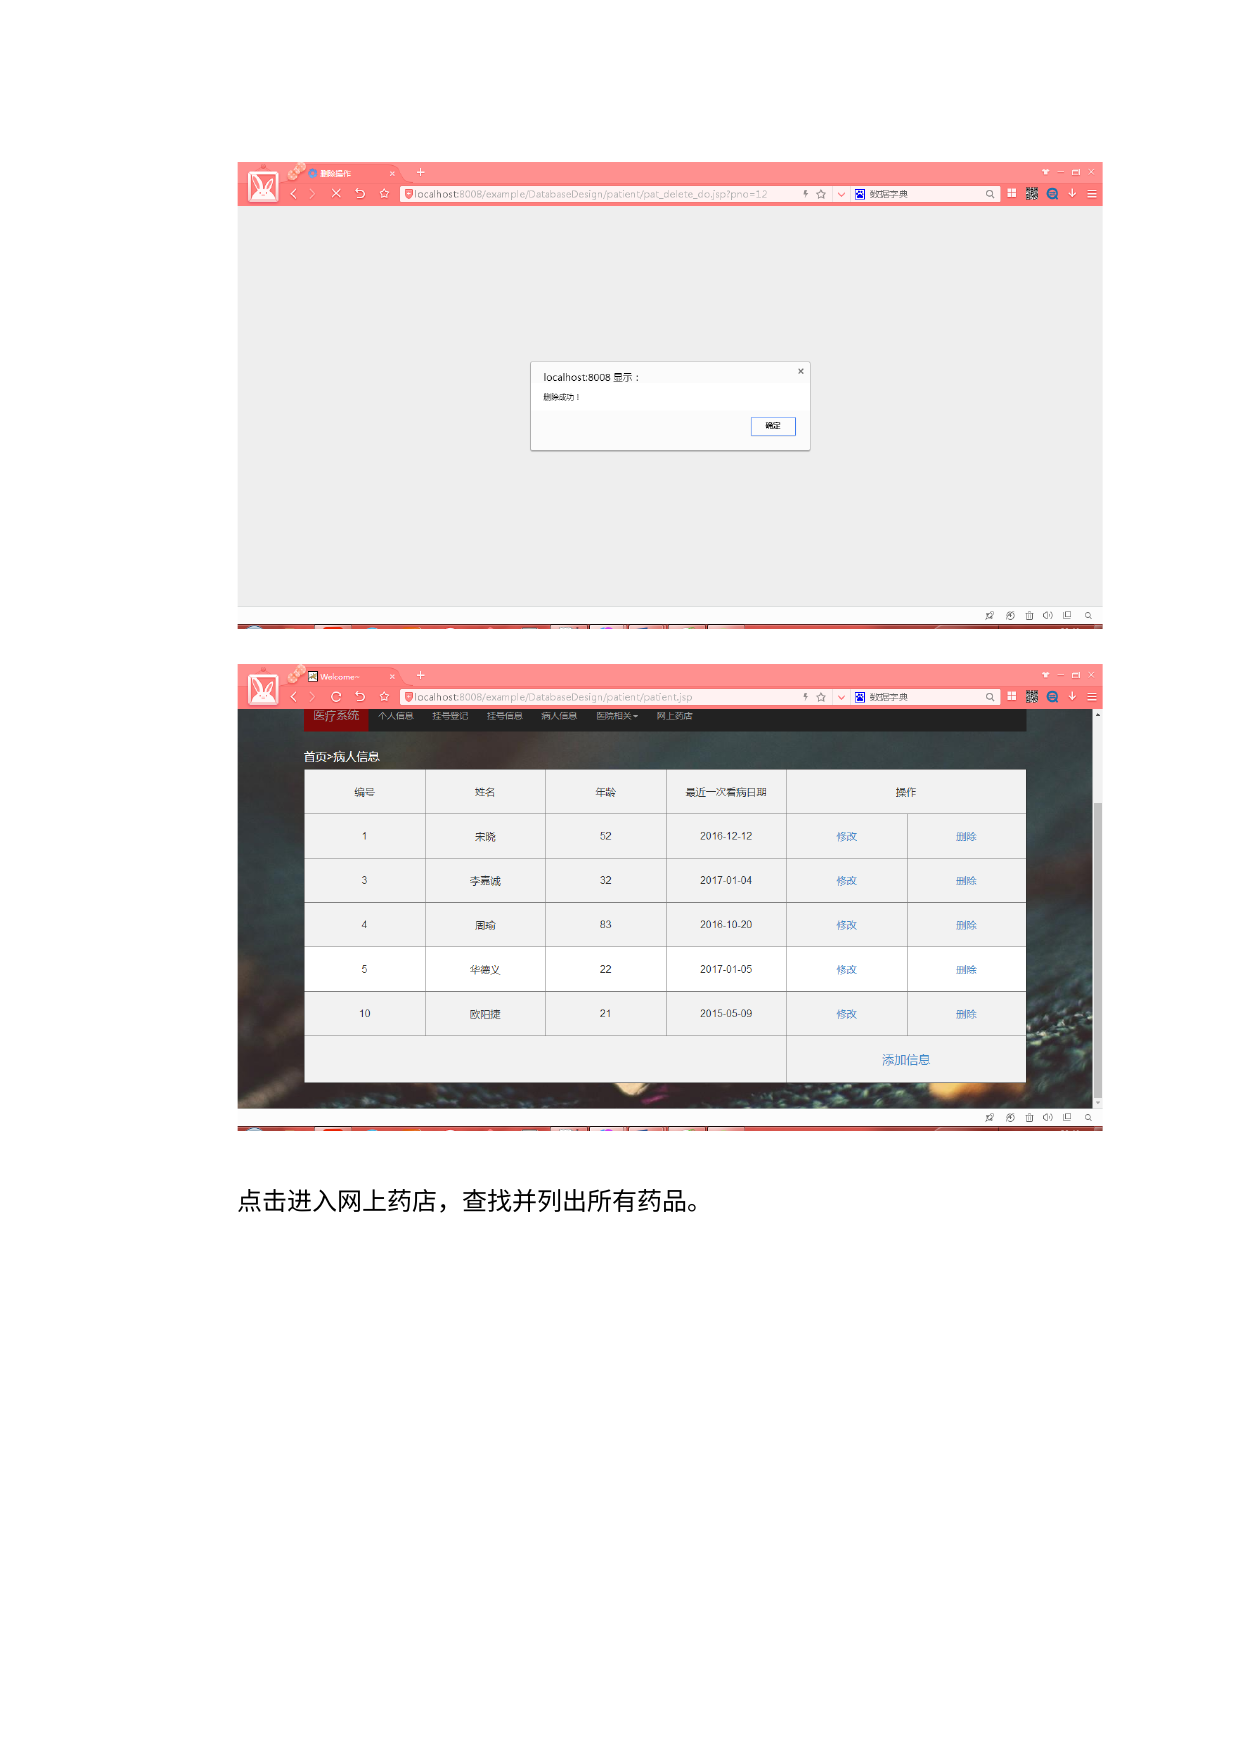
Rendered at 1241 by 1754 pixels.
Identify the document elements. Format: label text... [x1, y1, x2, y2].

text 点击进入网上药店，查找并列出所有药品。 [187, 1167, 1053, 1232]
picture [237, 162, 1103, 629]
picture [237, 664, 1103, 1131]
